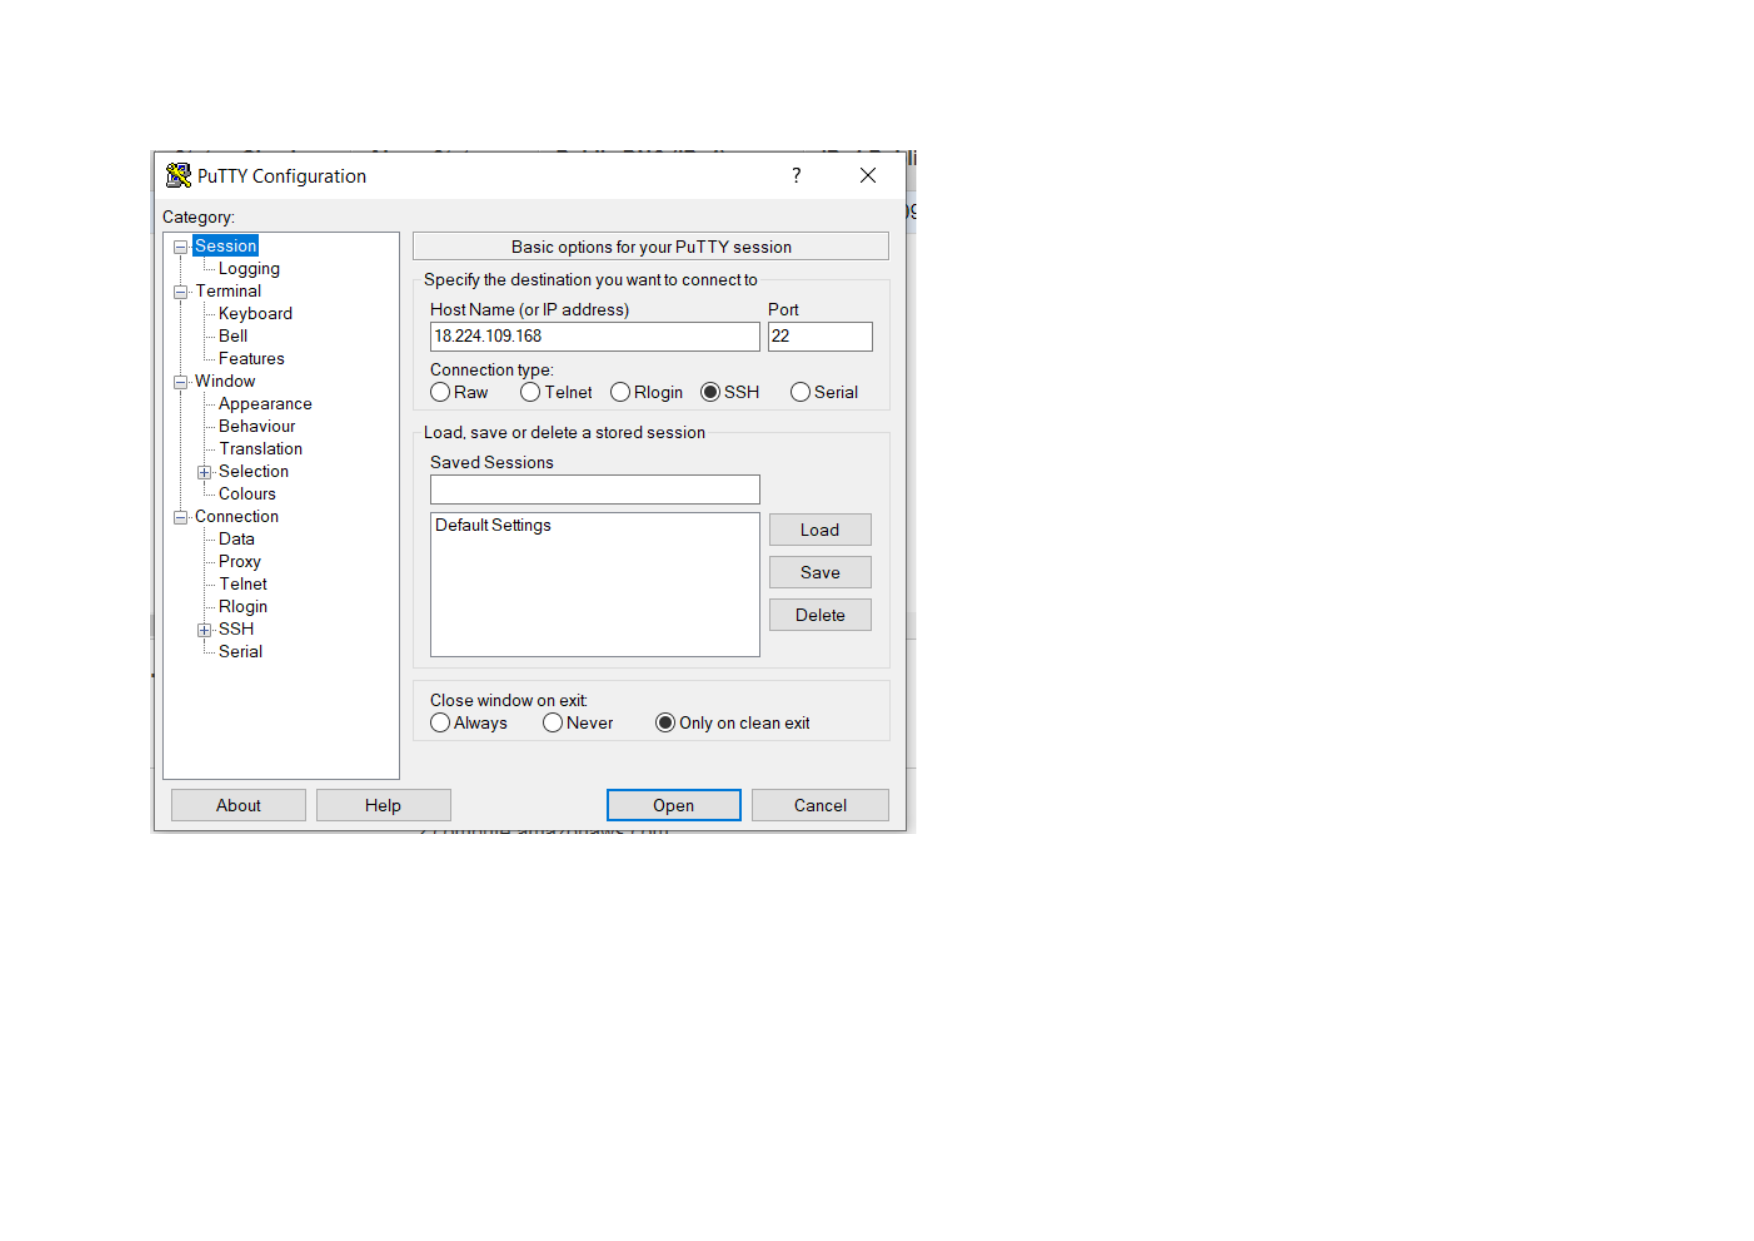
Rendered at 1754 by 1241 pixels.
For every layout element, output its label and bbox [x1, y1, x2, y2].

picture [150, 150, 917, 834]
